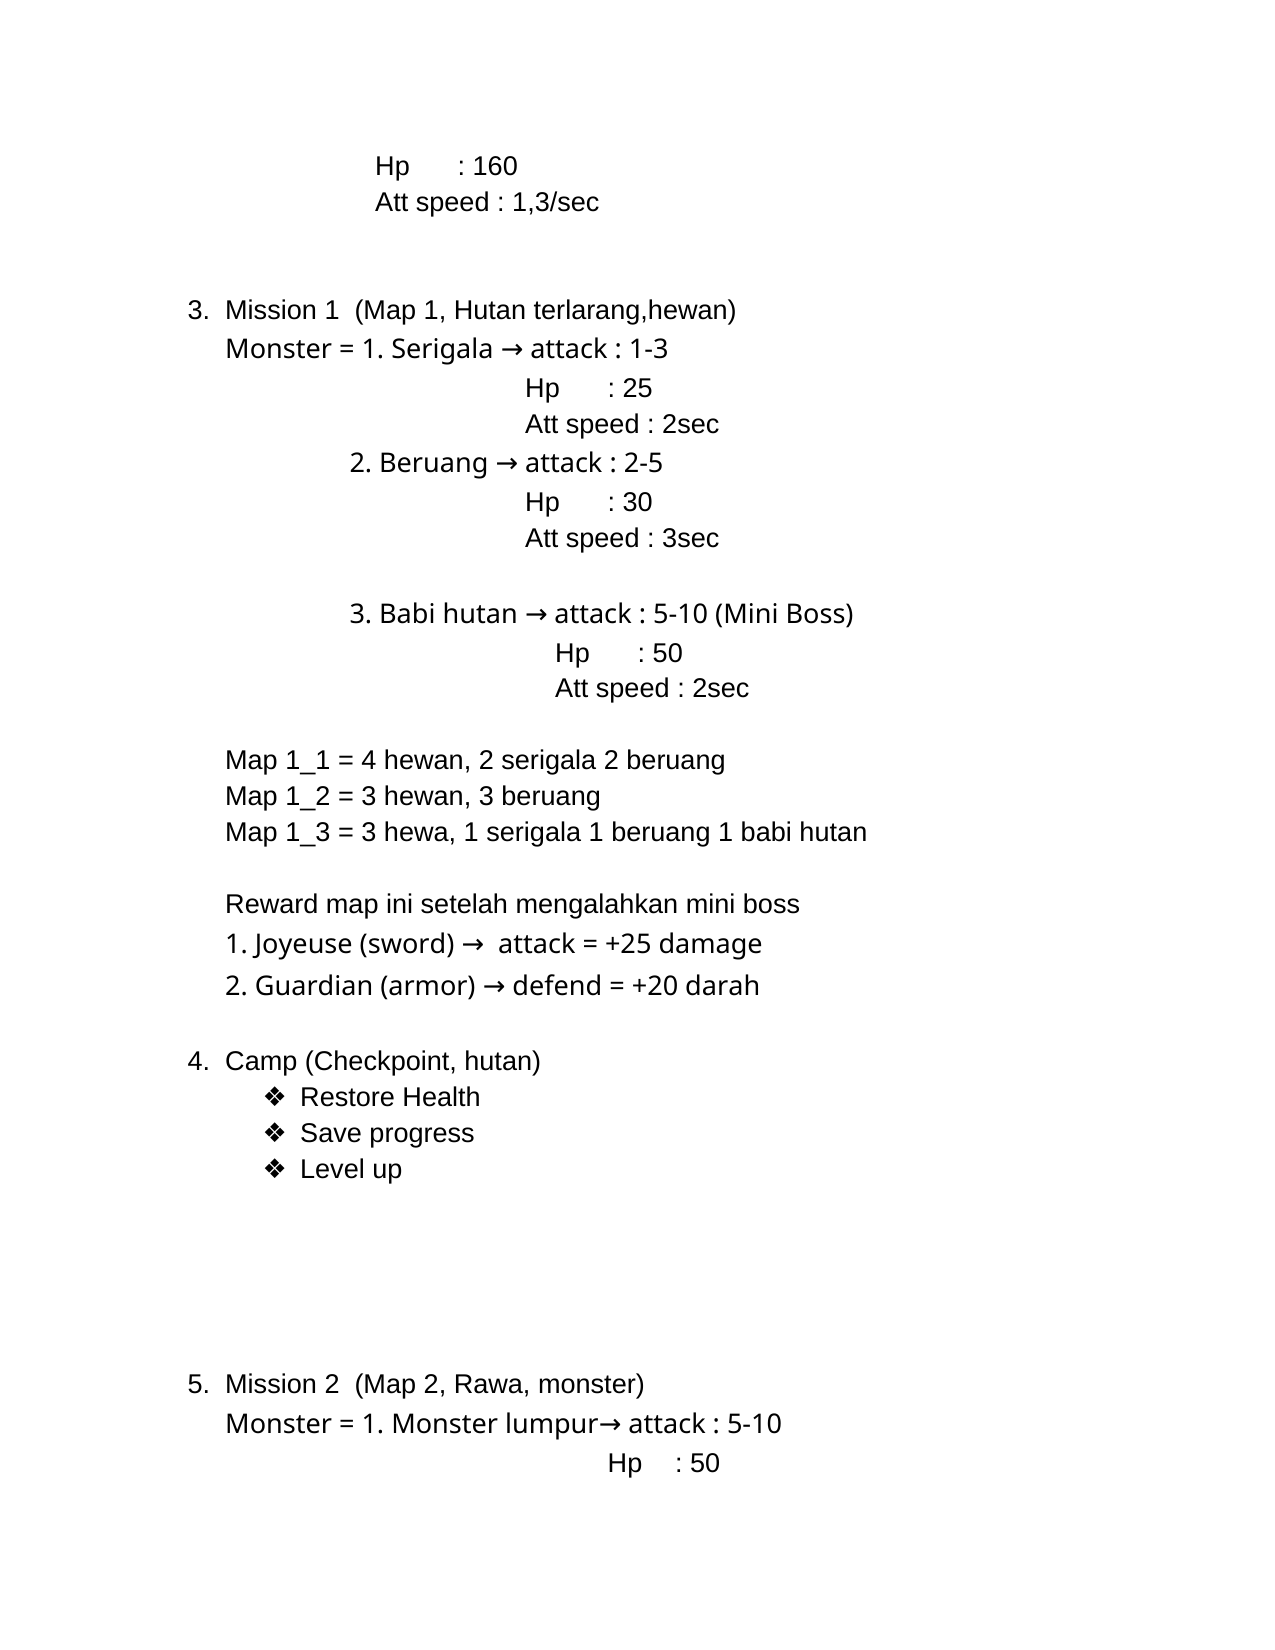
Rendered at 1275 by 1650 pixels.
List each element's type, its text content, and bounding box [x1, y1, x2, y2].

text 1. Joyeuse (sword) → attack = +25 damage [225, 924, 1125, 961]
text Hp : 160 [225, 150, 1125, 181]
text Map 1_2 = 3 hewan, 3 beruang [225, 780, 1125, 812]
list Mission 2 (Map 2, Rawa, monster) [187, 1368, 1125, 1399]
text 3. Babi hutan → attack : 5-10 (Mini Boss) [225, 594, 1125, 631]
list Camp (Checkpoint, hutan) [187, 1045, 1125, 1076]
text 2. Guardian (armor) → defend = +20 darah [225, 966, 1125, 1003]
text Att speed : 2sec [225, 408, 1125, 439]
text Att speed : 2sec [225, 672, 1125, 704]
text 2. Beruang → attack : 2-5 [225, 444, 1125, 481]
list Save progress [262, 1117, 1125, 1148]
text Hp : 50 [225, 1447, 1125, 1478]
text Monster = 1. Monster lumpur→ attack : 5-10 [225, 1404, 1125, 1441]
text Hp : 30 [225, 486, 1125, 518]
list Level up [262, 1153, 1125, 1184]
list Restore Health [262, 1081, 1125, 1112]
text Att speed : 3sec [225, 522, 1125, 553]
text Monster = 1. Serigala → attack : 1-3 [225, 330, 1125, 367]
text Hp : 25 [225, 372, 1125, 403]
text Reward map ini setelah mengalahkan mini boss [225, 888, 1125, 919]
list Mission 1 (Map 1, Hutan terlarang,hewan) [187, 294, 1125, 325]
text Map 1_1 = 4 hewan, 2 serigala 2 beruang [225, 744, 1125, 776]
text Map 1_3 = 3 hewa, 1 serigala 1 beruang 1 babi hutan [225, 816, 1125, 847]
text Hp : 50 [225, 637, 1125, 668]
text Att speed : 1,3/sec [225, 186, 1125, 217]
